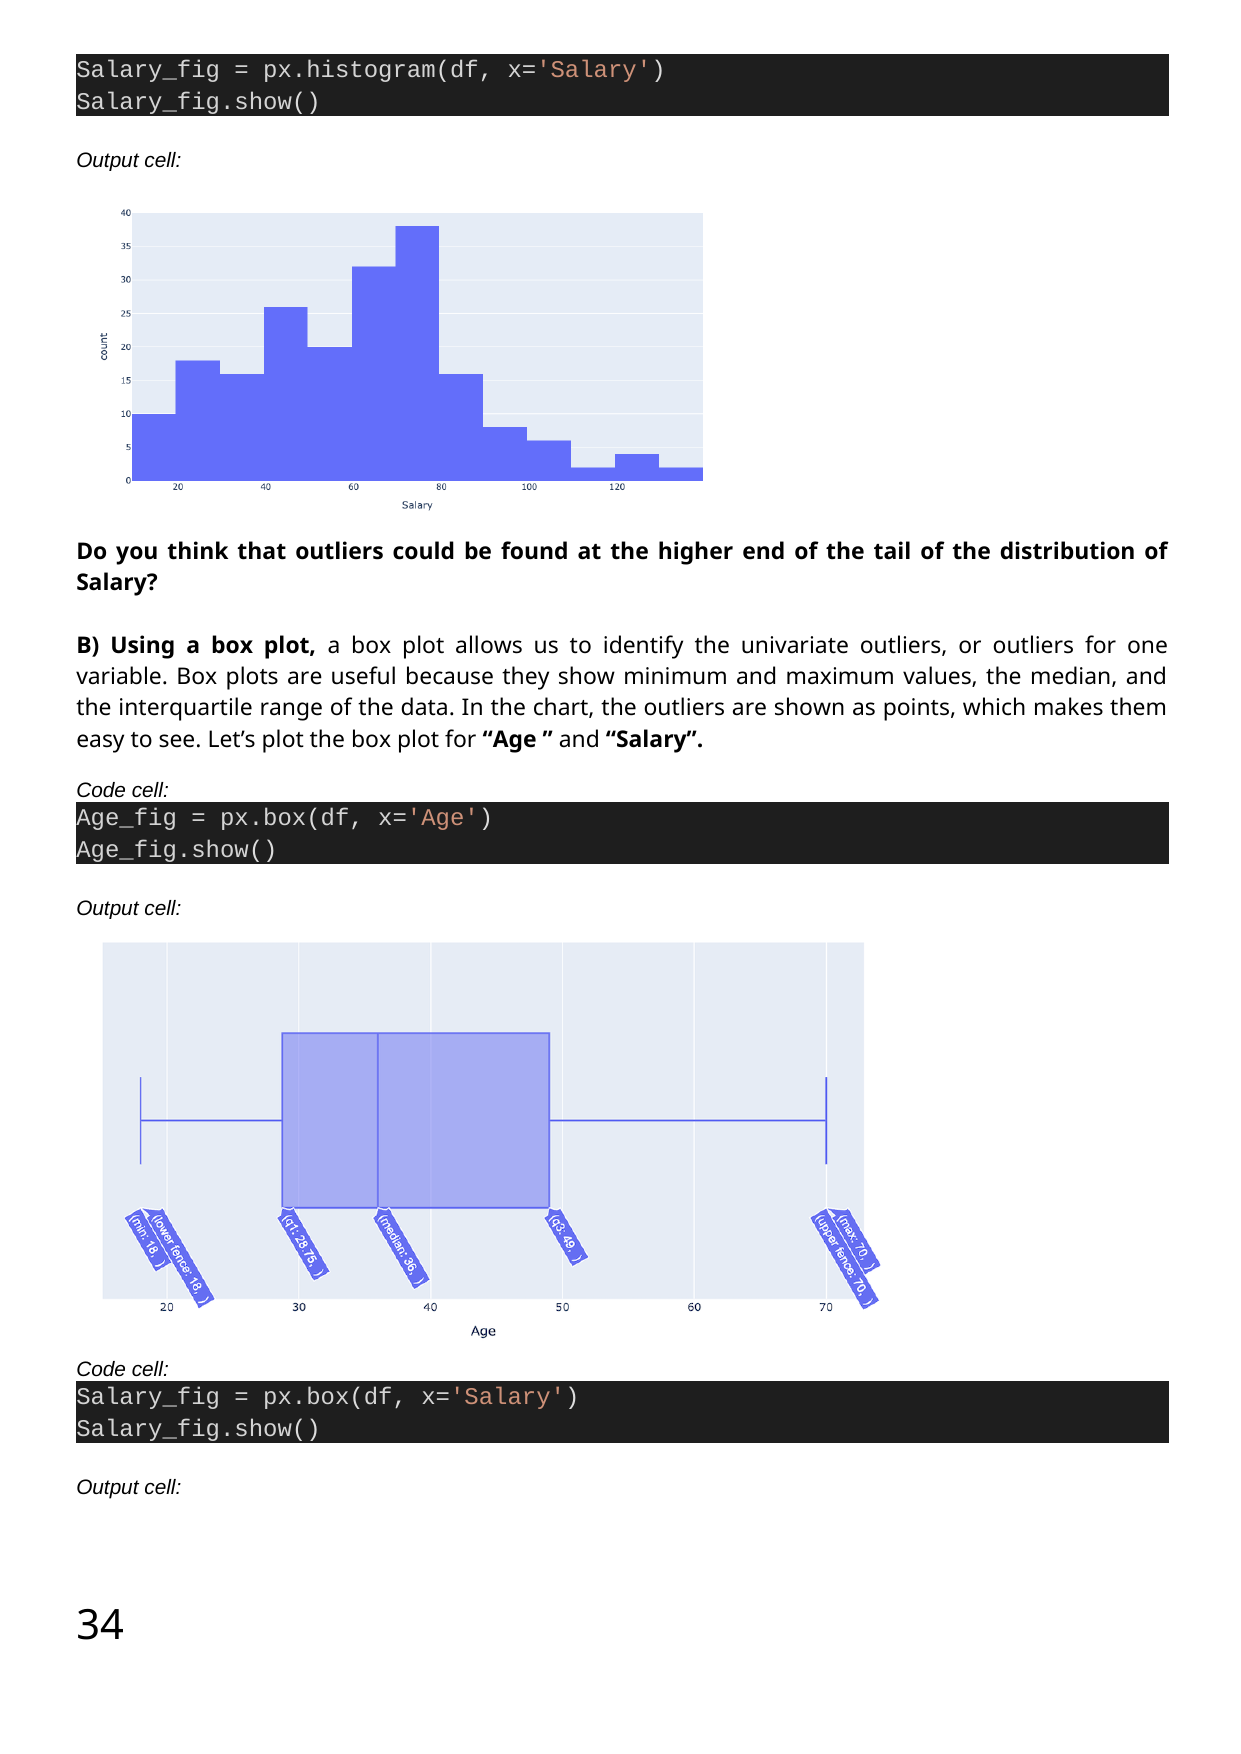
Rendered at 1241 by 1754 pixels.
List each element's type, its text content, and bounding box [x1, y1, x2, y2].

text Age_fig = px.box(df, x='Age') [76, 802, 1169, 833]
text Salary_fig.show() [76, 85, 1169, 116]
text Do you think that outliers could be found at the higher end of the tail of the distribution of Salary? [76, 535, 1169, 598]
text Salary_fig.show() [76, 1412, 1169, 1443]
text Salary_fig = px.histogram(df, x='Salary') [76, 54, 1169, 85]
text Code cell: [76, 1357, 1169, 1381]
picture [76, 171, 758, 536]
picture [76, 919, 900, 1357]
text B) Using a box plot, a box plot allows us to identify the univariate outliers, or outliers for one variable. Box plots are useful because they show minimum and maximum values, the median, and the interquartile range of the data. In the chart, the outliers are shown as points, which makes them easy to see. Let’s plot the box plot for “Age ” and “Salary”. [76, 629, 1169, 754]
text Output cell: [76, 147, 1169, 171]
text Output cell: [76, 896, 1169, 919]
text Age_fig.show() [76, 833, 1169, 864]
text Output cell: [76, 1474, 1169, 1498]
text Salary_fig = px.box(df, x='Salary') [76, 1381, 1169, 1412]
text Code cell: [76, 778, 1169, 802]
